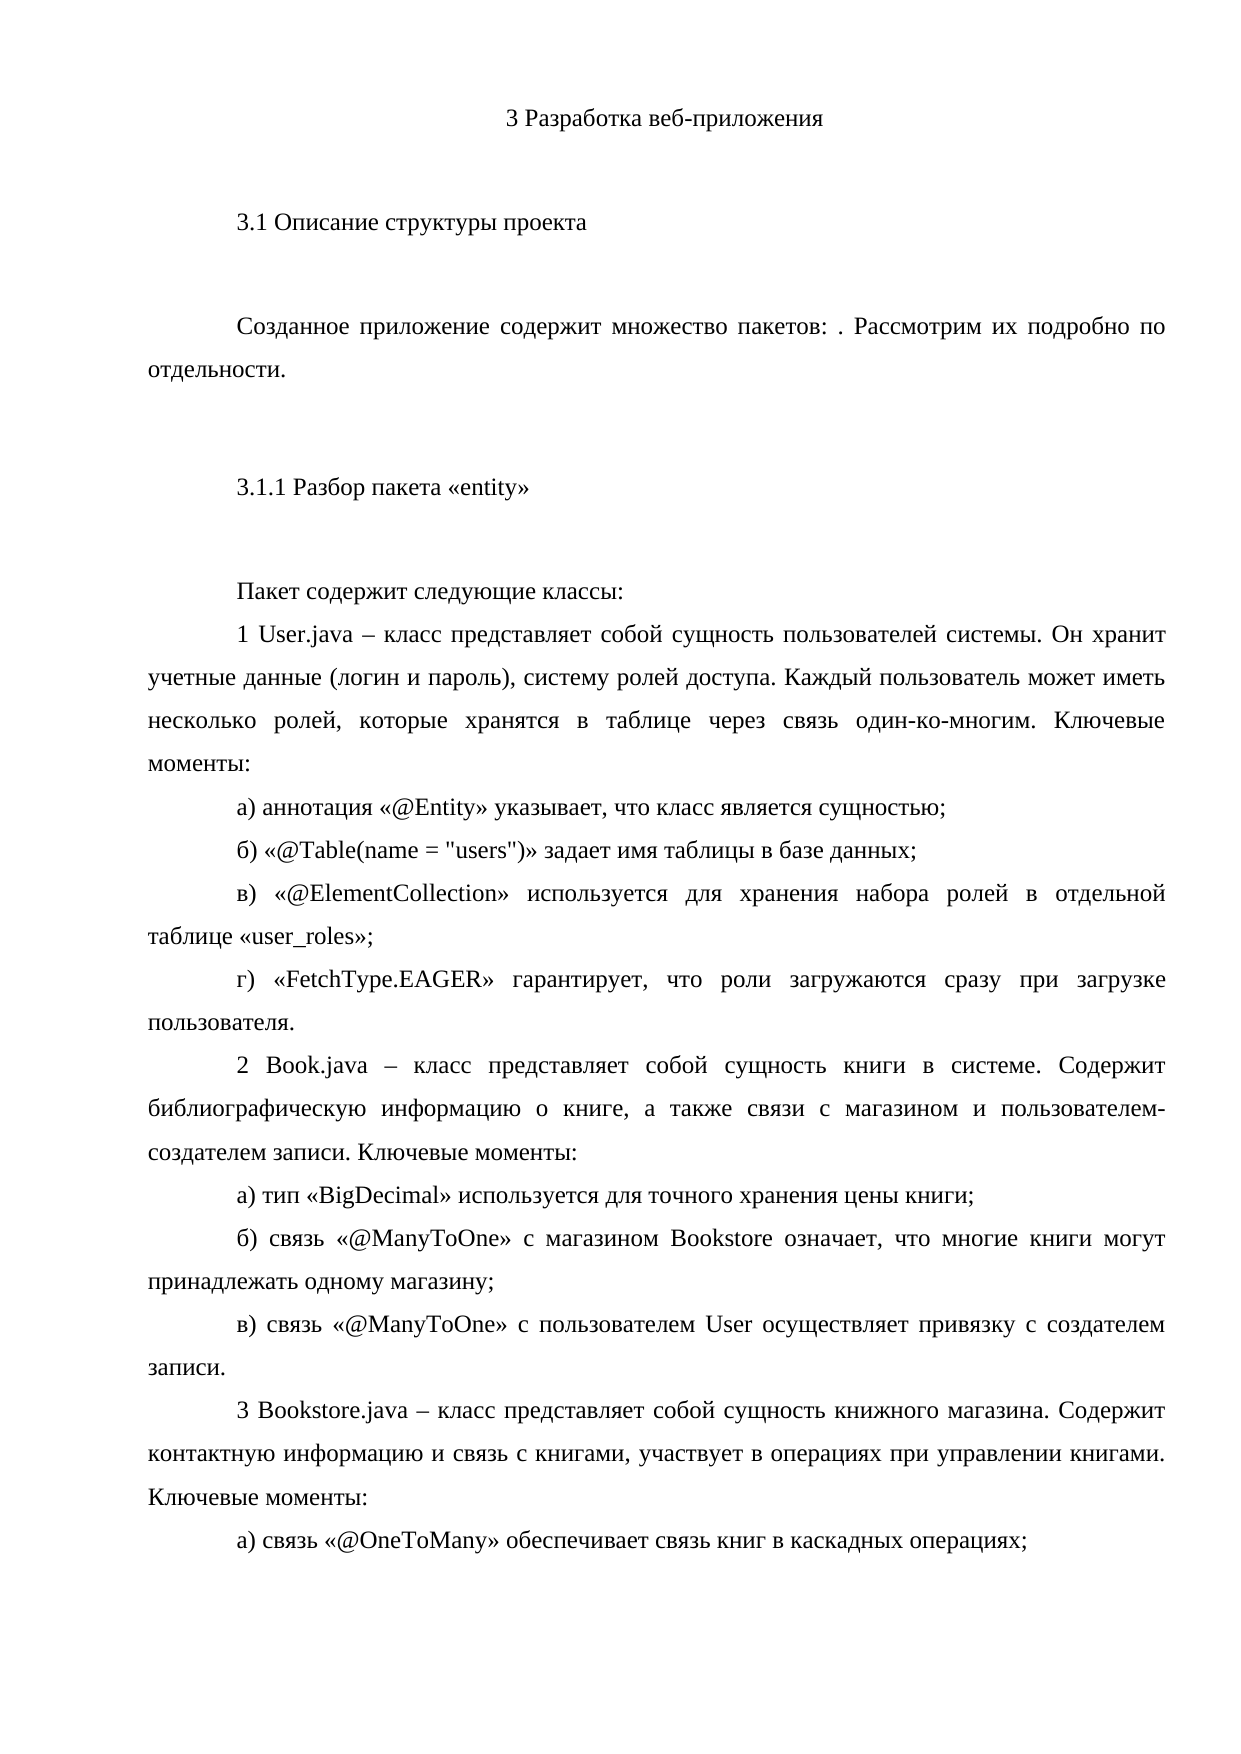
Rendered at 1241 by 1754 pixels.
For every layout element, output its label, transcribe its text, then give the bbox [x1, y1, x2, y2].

text б) «@Table(name = "users")» задает имя таблицы в базе данных; [148, 835, 1167, 863]
text в) «@ElementCollection» используется для хранения набора ролей в отдельной таблице «user_roles»; [148, 878, 1167, 950]
text б) связь «@ManyToOne» с магазином Bookstore означает, что многие книги могут принадлежать одному магазину; [148, 1223, 1167, 1295]
text 3.1.1 Разбор пакета «entity» [148, 472, 1181, 501]
subtitle 3 Разработка веб-приложения [148, 103, 1181, 132]
text Созданное приложение содержит множество пакетов: . Рассмотрим их подробно по отдельности. [148, 311, 1167, 383]
text а) аннотация «@Entity» указывает, что класс является сущностью; [148, 792, 1167, 820]
text а) тип «BigDecimal» используется для точного хранения цены книги; [148, 1180, 1167, 1208]
text 3 Bookstore.java – класс представляет собой сущность книжного магазина. Содержит контактную информацию и связь с книгами, участвует в операциях при управлении книгами. Ключевые моменты: [148, 1395, 1167, 1510]
text Пакет содержит следующие классы: [148, 576, 1167, 605]
text 1 User.java – класс представляет собой сущность пользователей системы. Он хранит учетные данные (логин и пароль), систему ролей доступа. Каждый пользователь может иметь несколько ролей, которые хранятся в таблице через связь один-ко-многим. Ключевые моменты: [148, 619, 1167, 777]
text 3.1 Описание структуры проекта [148, 207, 1181, 236]
text в) связь «@ManyToOne» с пользователем User осуществляет привязку с создателем записи. [148, 1309, 1167, 1381]
text а) связь «@OneToMany» обеспечивает связь книг в каскадных операциях; [148, 1525, 1167, 1553]
text 2 Book.java – класс представляет собой сущность книги в системе. Содержит библиографическую информацию о книге, а также связи с магазином и пользователем-создателем записи. Ключевые моменты: [148, 1050, 1167, 1165]
text г) «FetchType.EAGER» гарантирует, что роли загружаются сразу при загрузке пользователя. [148, 964, 1167, 1036]
